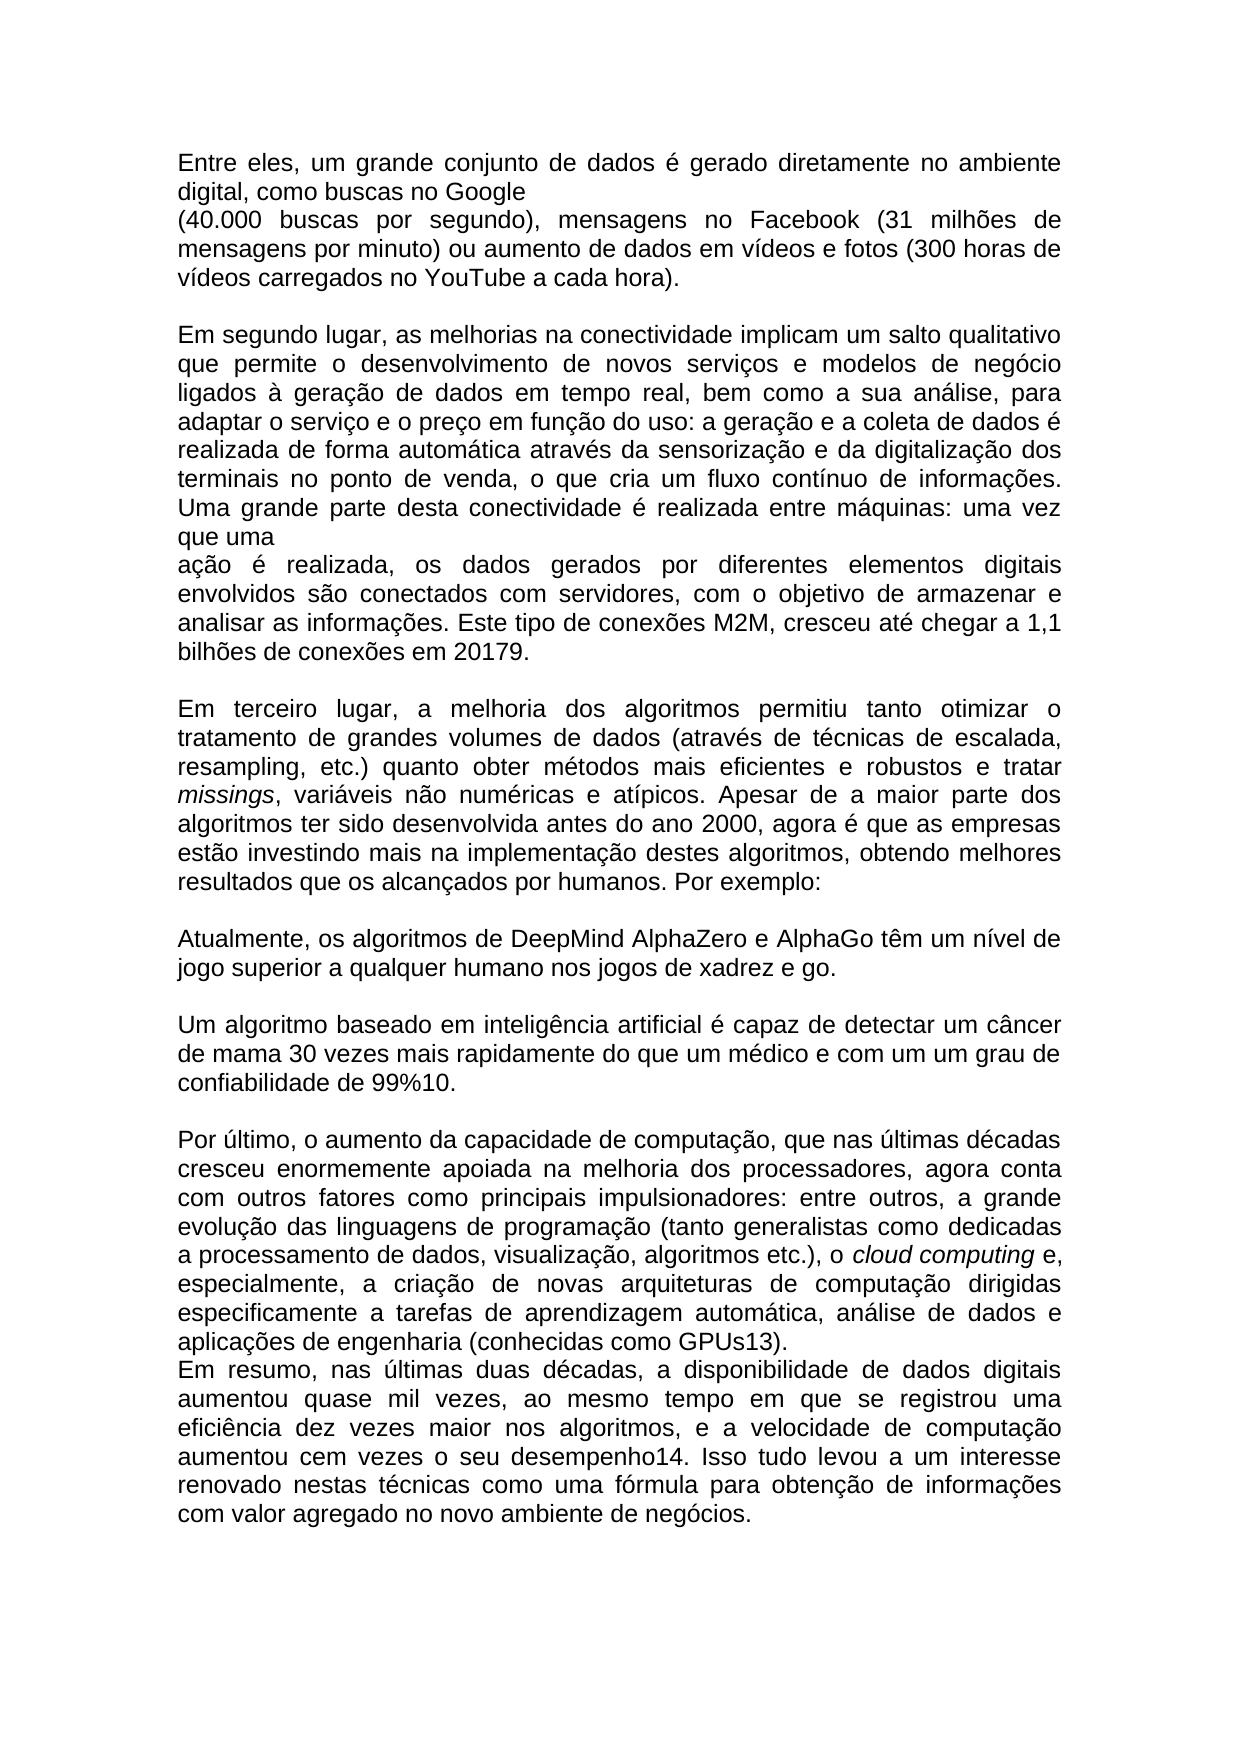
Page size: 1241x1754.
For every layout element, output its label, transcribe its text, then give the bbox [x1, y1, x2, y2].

text Um algoritmo baseado em inteligência artificial é capaz de detectar um câncer de mama 30 vezes mais rapidamente do que um médico e com um um grau de confiabilidade de 99%10. [177, 1010, 1063, 1096]
text (40.000 buscas por segundo), mensagens no Facebook (31 milhões de mensagens por minuto) ou aumento de dados em vídeos e fotos (300 horas de vídeos carregados no YouTube a cada hora). [177, 205, 1063, 291]
text ação é realizada, os dados gerados por diferentes elementos digitais envolvidos são conectados com servidores, com o objetivo de armazenar e analisar as informações. Este tipo de conexões M2M, cresceu até chegar a 1,1 bilhões de conexões em 20179. [177, 550, 1063, 665]
text Por último, o aumento da capacidade de computação, que nas últimas décadas cresceu enormemente apoiada na melhoria dos processadores, agora conta com outros fatores como principais impulsionadores: entre outros, a grande evolução das linguagens de programação (tanto generalistas como dedicadas a processamento de dados, visualização, algoritmos etc.), o cloud computing e, especialmente, a criação de novas arquiteturas de computação dirigidas especificamente a tarefas de aprendizagem automática, análise de dados e aplicações de engenharia (conhecidas como GPUs13). [177, 1125, 1063, 1355]
text Em resumo, nas últimas duas décadas, a disponibilidade de dados digitais aumentou quase mil vezes, ao mesmo tempo em que se registrou uma eficiência dez vezes maior nos algoritmos, e a velocidade de computação aumentou cem vezes o seu desempenho14. Isso tudo levou a um interesse renovado nestas técnicas como uma fórmula para obtenção de informações com valor agregado no novo ambiente de negócios. [177, 1355, 1063, 1528]
text Em segundo lugar, as melhorias na conectividade implicam um salto qualitativo que permite o desenvolvimento de novos serviços e modelos de negócio ligados à geração de dados em tempo real, bem como a sua análise, para adaptar o serviço e o preço em função do uso: a geração e a coleta de dados é realizada de forma automática através da sensorização e da digitalização dos terminais no ponto de venda, o que cria um fluxo contínuo de informações. Uma grande parte desta conectividade é realizada entre máquinas: uma vez que uma [177, 320, 1063, 550]
text Atualmente, os algoritmos de DeepMind AlphaZero e AlphaGo têm um nível de jogo superior a qualquer humano nos jogos de xadrez e go. [177, 924, 1063, 981]
text Entre eles, um grande conjunto de dados é gerado diretamente no ambiente digital, como buscas no Google [177, 148, 1063, 205]
text Em terceiro lugar, a melhoria dos algoritmos permitiu tanto otimizar o tratamento de grandes volumes de dados (através de técnicas de escalada, resampling, etc.) quanto obter métodos mais eficientes e robustos e tratar missings, variáveis não numéricas e atípicos. Apesar de a maior parte dos algoritmos ter sido desenvolvida antes do ano 2000, agora é que as empresas estão investindo mais na implementação destes algoritmos, obtendo melhores resultados que os alcançados por humanos. Por exemplo: [177, 694, 1063, 895]
